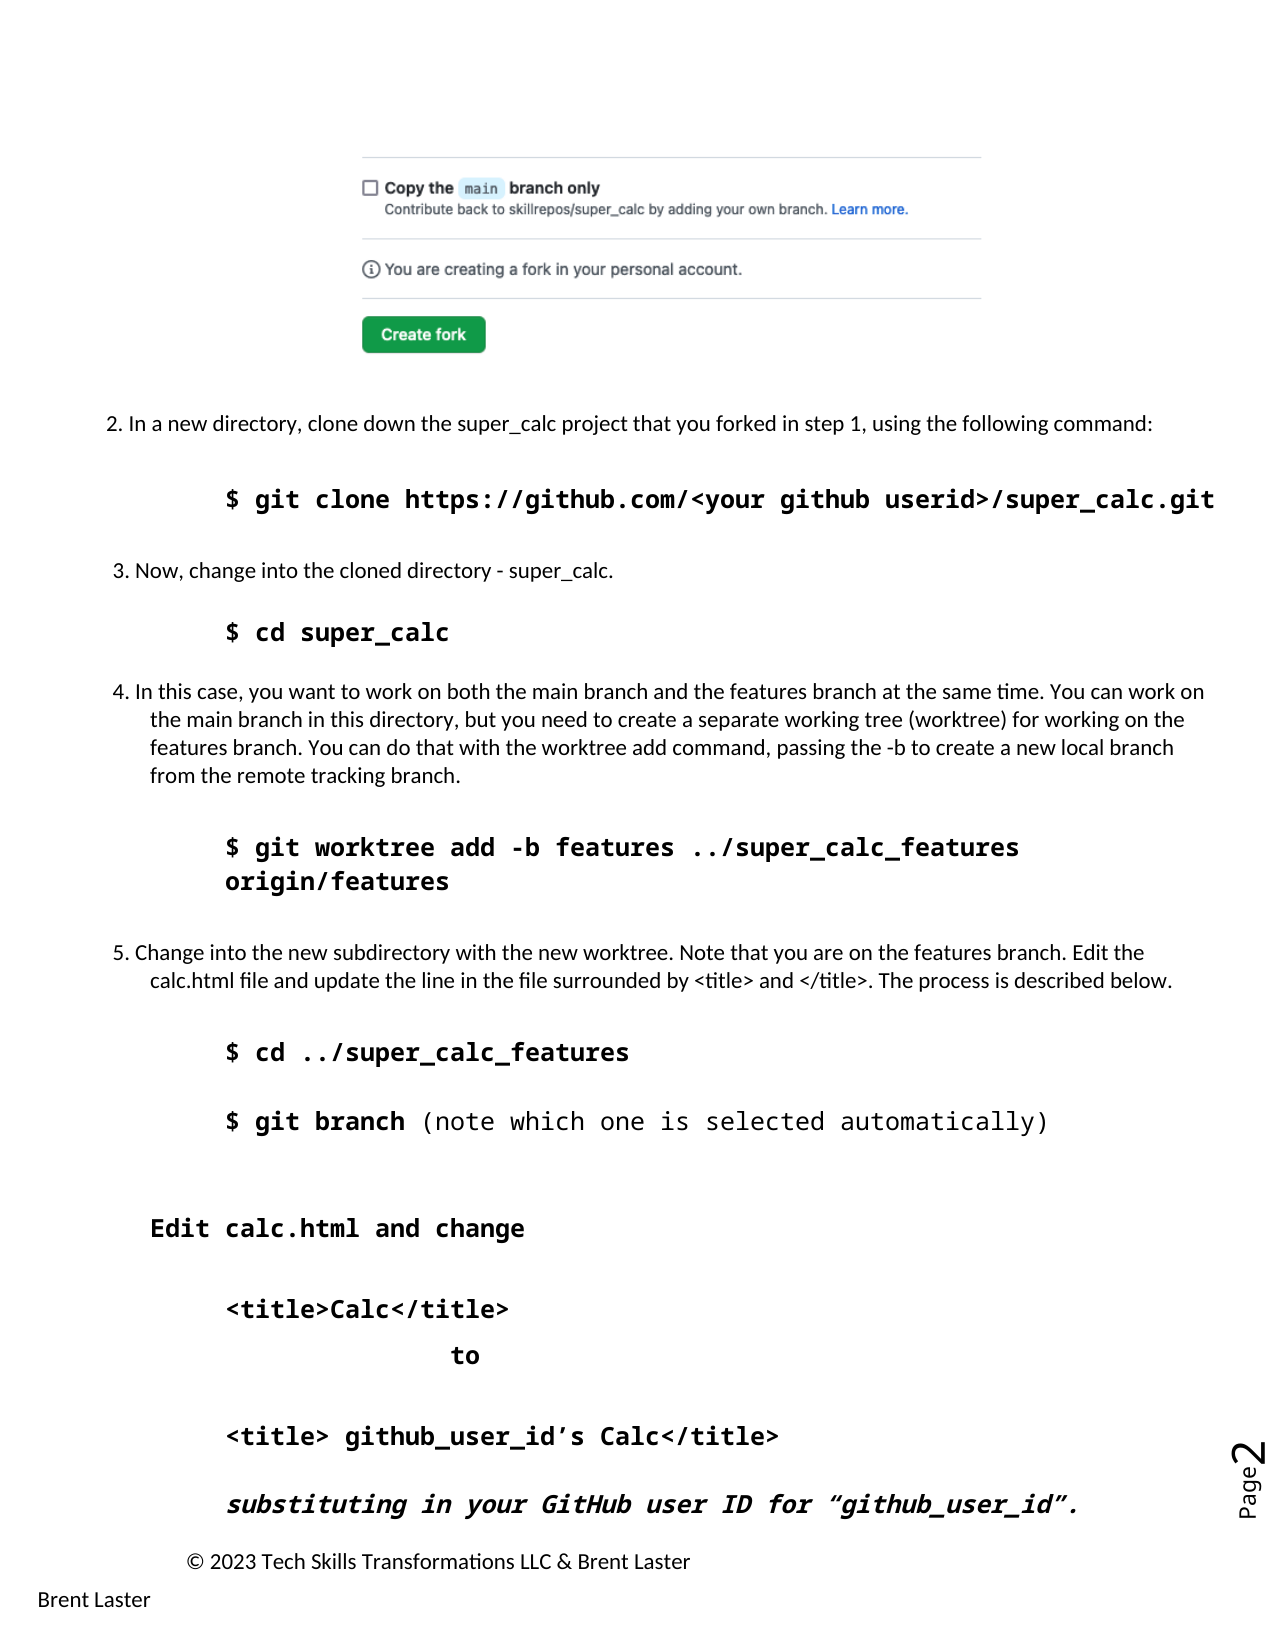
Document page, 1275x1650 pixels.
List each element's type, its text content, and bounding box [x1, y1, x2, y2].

text $ cd ../super_calc_features [225, 1035, 1219, 1069]
list 4. In this case, you want to work on both the main branch and the features branch at the same time. You can work on the main branch in this directory, but you need to create a separate working tree (worktree) for working on the features branch. You can do that with the worktree add command, passing the -b to create a new local branch from the remote tracking branch. [112, 677, 1219, 789]
text <title> github_user_id’s Calc</title> [225, 1418, 1219, 1453]
list 2. In a new directory, clone down the super_calc project that you forked in step 1, using the following command: [75, 409, 1219, 438]
list 5. Change into the new subdirectory with the new worktree. Note that you are on the features branch. Edit the calc.html file and update the line in the file surrounded by <title> and </title>. The process is described below. [112, 938, 1219, 994]
text $ git clone https://github.com/<your github userid>/super_calc.git [225, 481, 1219, 515]
list substituting in your GitHub user ID for “github_user_id”. [150, 1486, 1219, 1520]
text $ git branch (note which one is selected automatically) [225, 1103, 1219, 1137]
text $ git worktree add -b features ../super_calc_features origin/features [225, 830, 1219, 898]
list Edit calc.html and change [75, 1211, 1219, 1245]
text <title>Calc</title> [225, 1291, 1219, 1325]
list $ cd super_calc [225, 615, 1219, 649]
list 3. Now, change into the cloned directory - super_calc. [112, 556, 1219, 584]
list to [412, 1338, 1219, 1372]
picture [328, 150, 982, 369]
